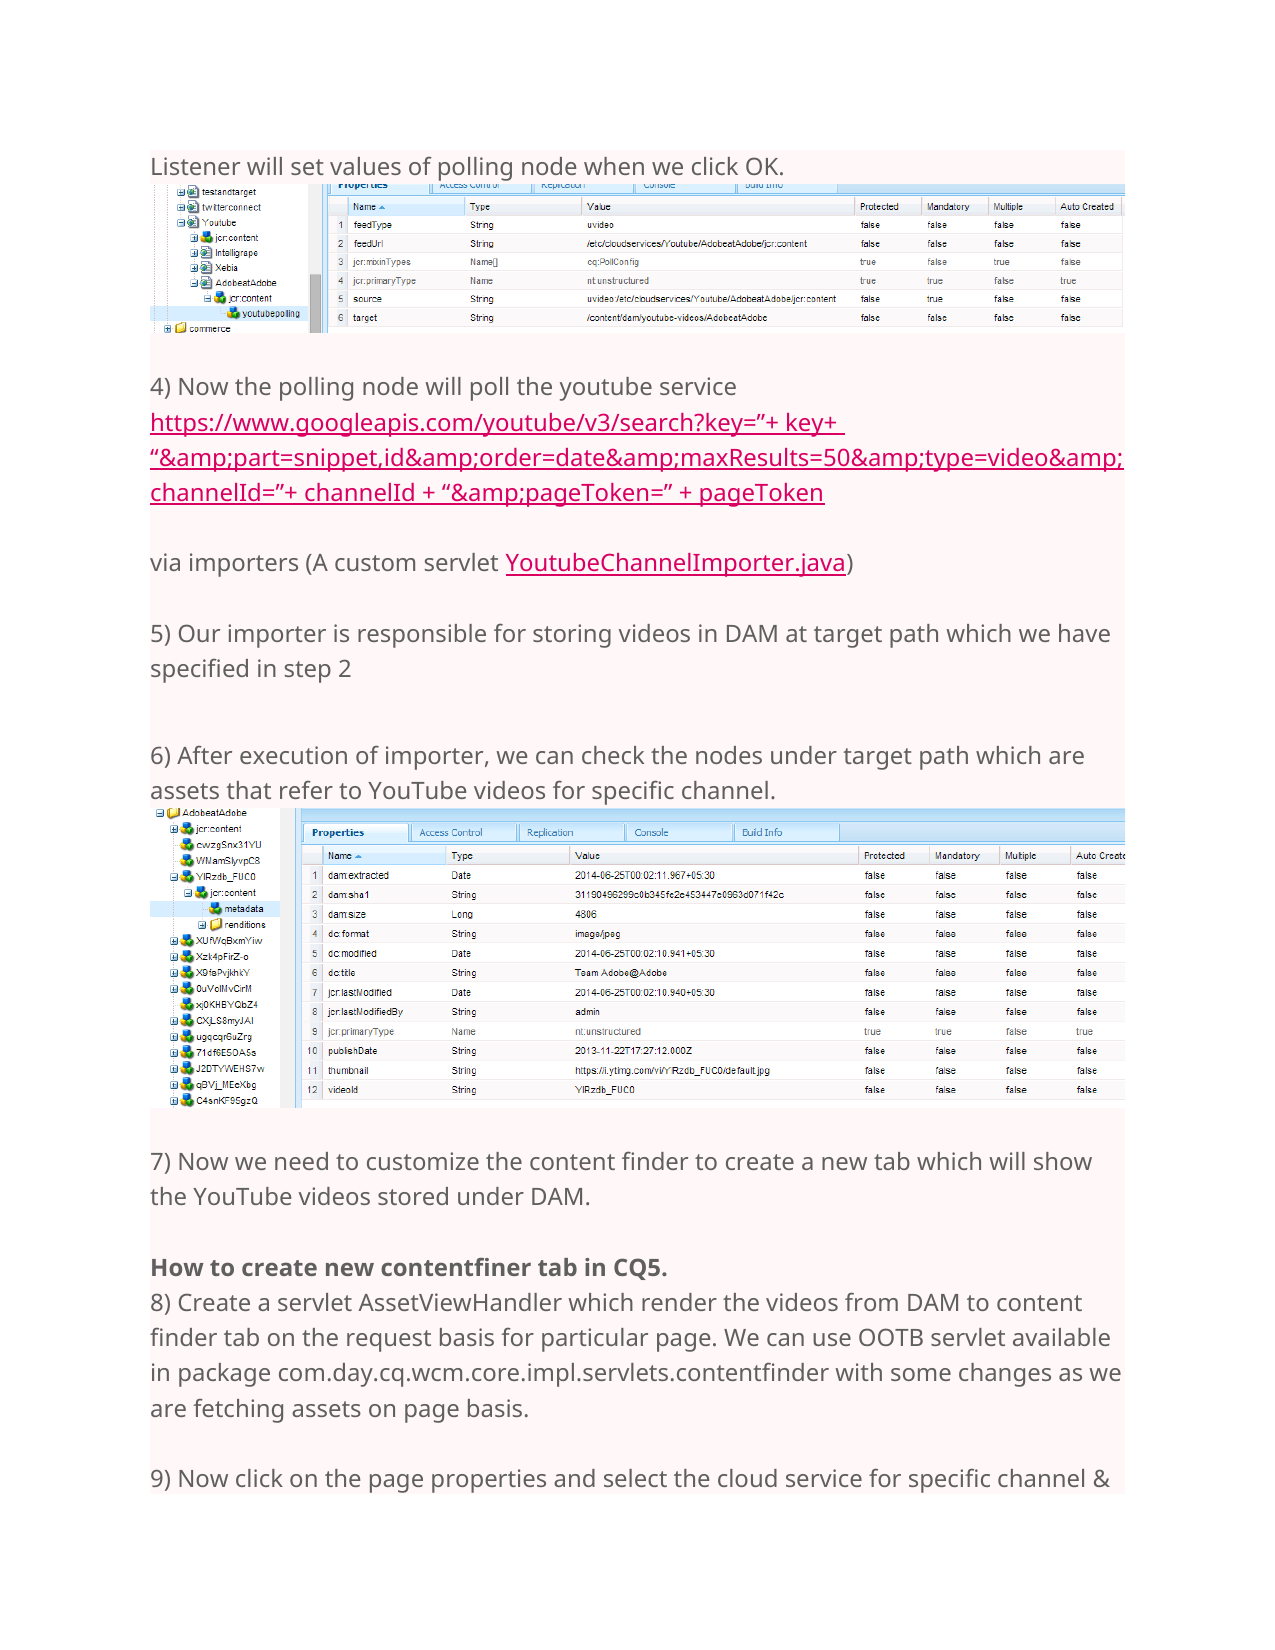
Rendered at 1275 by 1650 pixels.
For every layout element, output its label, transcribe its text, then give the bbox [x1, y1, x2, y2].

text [150, 1108, 1125, 1494]
picture [150, 808, 1125, 1108]
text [150, 150, 1125, 184]
picture [150, 184, 1125, 333]
